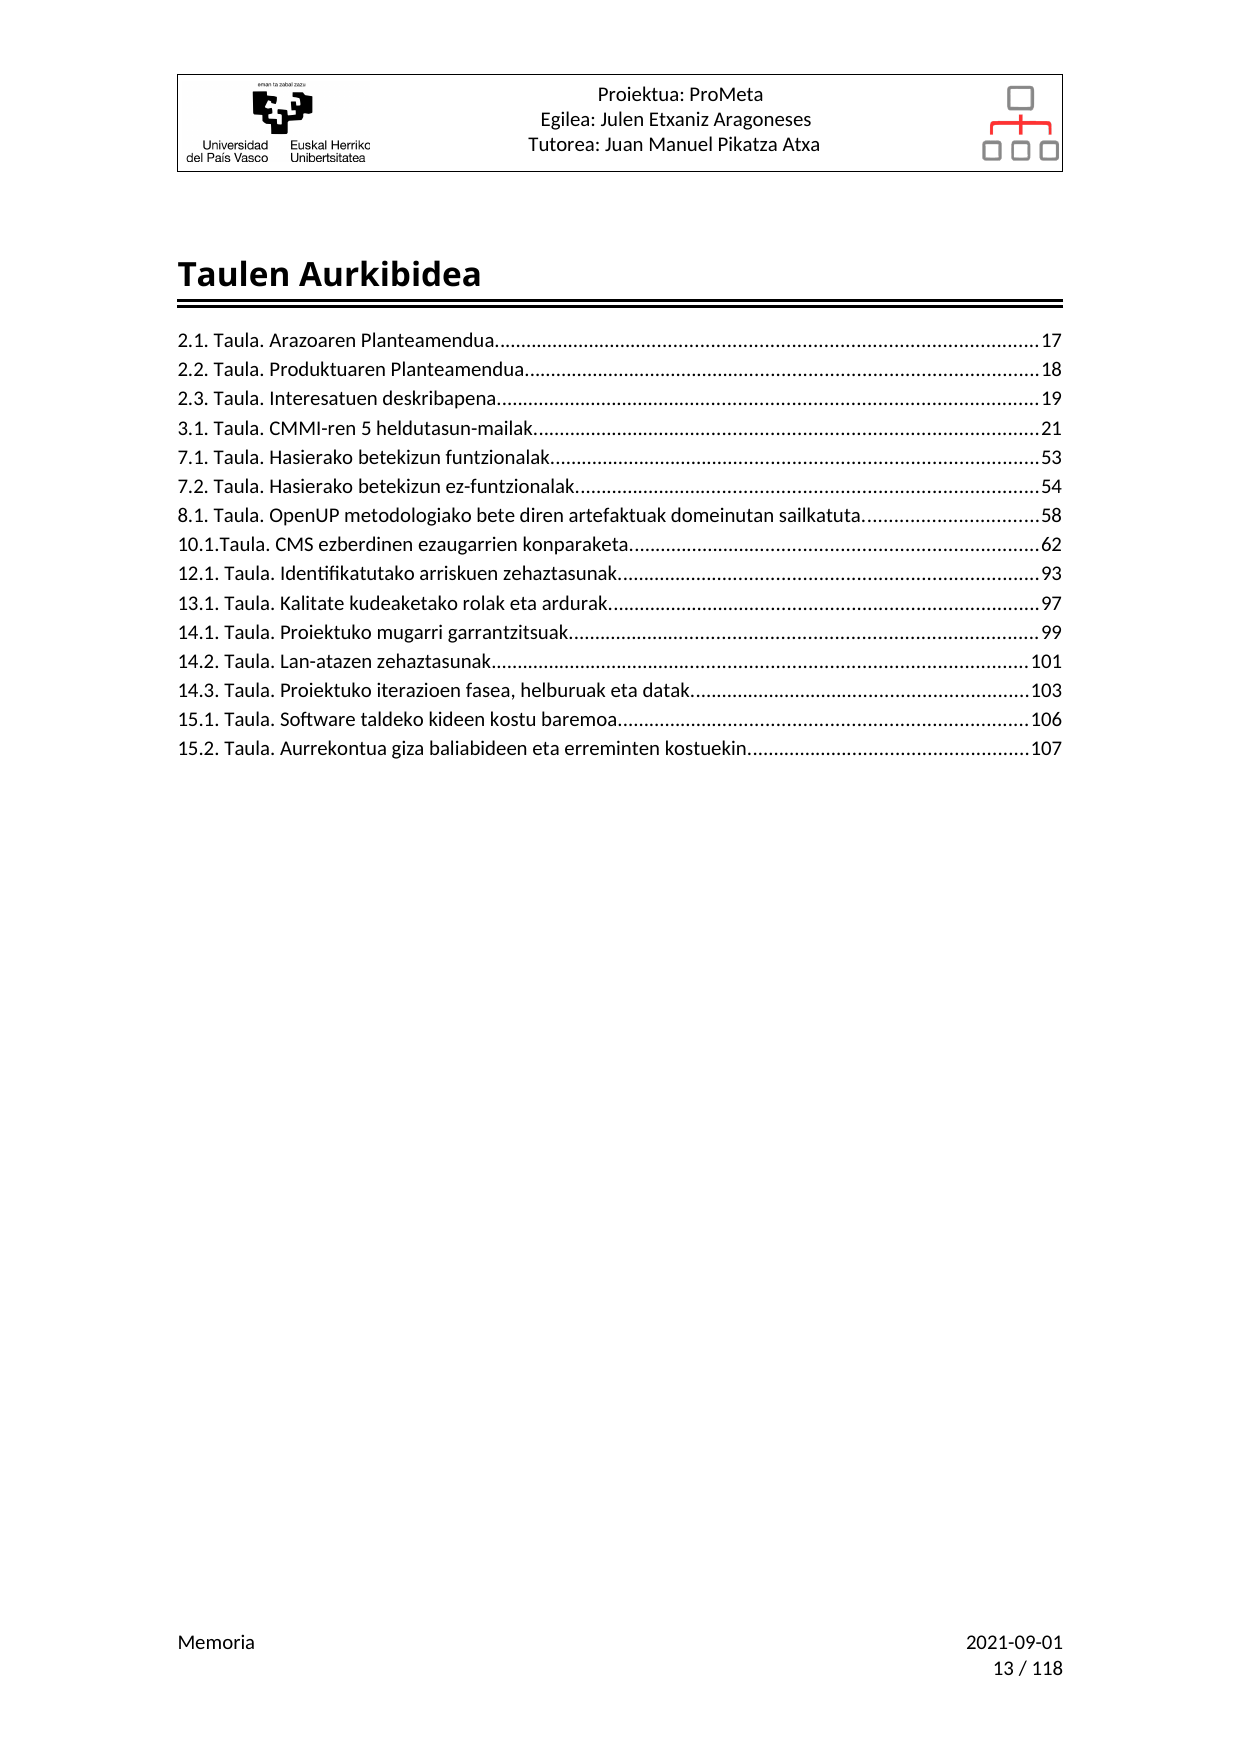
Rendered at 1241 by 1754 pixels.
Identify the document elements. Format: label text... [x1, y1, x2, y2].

text 12.1. Taula. Identifikatutako arriskuen zehaztasunak. 93 [177, 561, 1063, 586]
text 15.2. Taula. Aurrekontua giza baliabideen eta erreminten kostuekin. 107 [177, 736, 1063, 761]
text 14.2. Taula. Lan-atazen zehaztasunak 101 [177, 648, 1063, 673]
text 14.1. Taula. Proiektuko mugarri garrantzitsuak. 99 [177, 619, 1063, 644]
picture [182, 81, 370, 162]
picture [978, 80, 1060, 162]
text 15.1. Taula. Software taldeko kideen kostu baremoa. 106 [177, 706, 1063, 732]
text 7.1. Taula. Hasierako betekizun funtzionalak. 53 [177, 444, 1063, 469]
text 2.3. Taula. Interesatuen deskribapena. 19 [177, 386, 1063, 411]
text 10.1.Taula. CMS ezberdinen ezaugarrien konparaketa. 62 [177, 531, 1063, 557]
subtitle Taulen Aurkibidea [177, 251, 1063, 299]
text 7.2. Taula. Hasierako betekizun ez-funtzionalak. 54 [177, 473, 1063, 498]
text 14.3. Taula. Proiektuko iterazioen fasea, helburuak eta datak. 103 [177, 677, 1063, 703]
text 3.1. Taula. CMMI-ren 5 heldutasun-mailak. 21 [177, 415, 1063, 440]
text 13.1. Taula. Kalitate kudeaketako rolak eta ardurak. 97 [177, 590, 1063, 615]
text 2.2. Taula. Produktuaren Planteamendua. 18 [177, 356, 1063, 382]
text 8.1. Taula. OpenUP metodologiako bete diren artefaktuak domeinutan sailkatuta. 58 [177, 502, 1063, 528]
text 2.1. Taula. Arazoaren Planteamendua. 17 [177, 327, 1063, 353]
